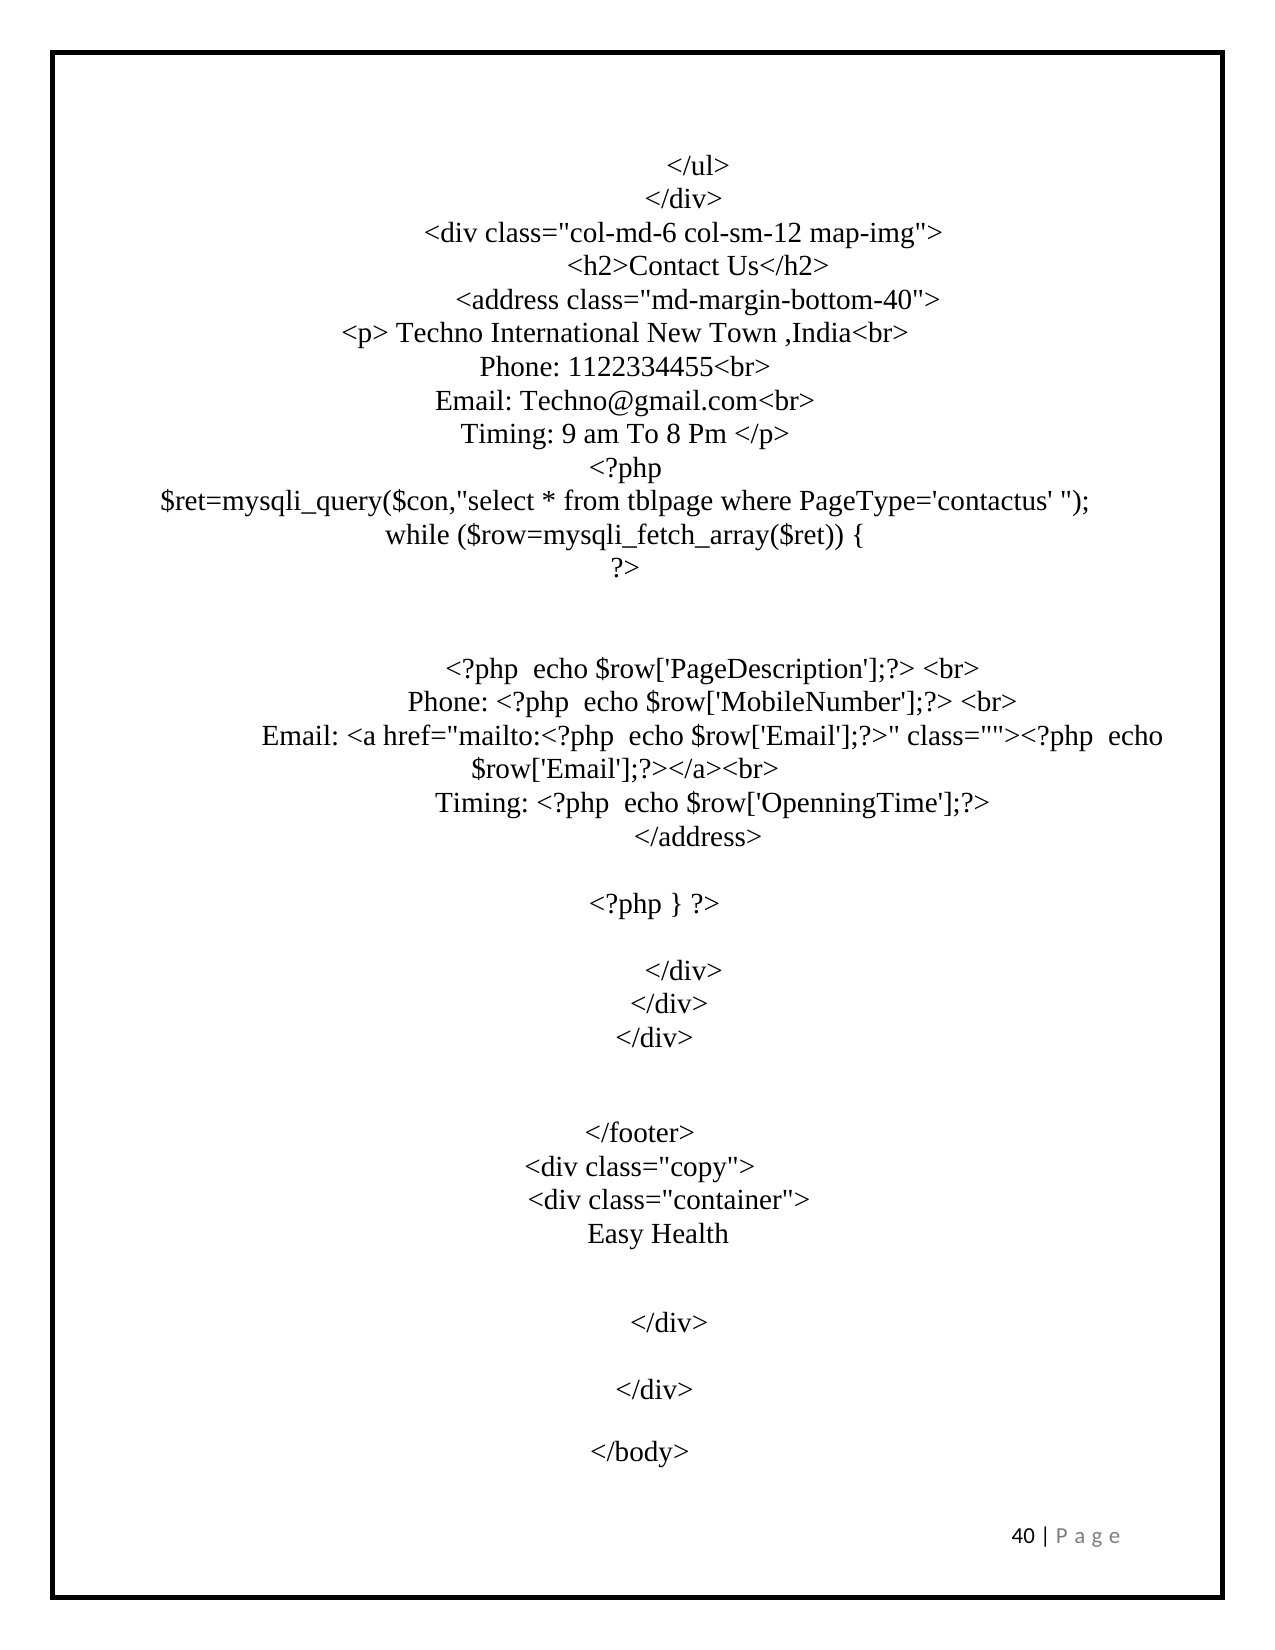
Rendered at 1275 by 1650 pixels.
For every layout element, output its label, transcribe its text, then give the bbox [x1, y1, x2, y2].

text <?php [64, 450, 1185, 483]
text </body> [64, 1434, 1185, 1467]
text Phone: 1122334455<br> [64, 349, 1185, 383]
text Phone: <?php echo $row['MobileNumber'];?> <br> [64, 684, 1185, 718]
text </div> [64, 986, 1185, 1020]
text <?php echo $row['PageDescription'];?> <br> [64, 651, 1185, 684]
text </address> [64, 819, 1185, 852]
text </footer> [64, 1115, 1185, 1149]
text </div> [64, 1305, 1185, 1339]
text </div> [64, 1020, 1185, 1053]
text <h2>Contact Us</h2> [64, 248, 1185, 282]
text Timing: <?php echo $row['OpenningTime'];?> [64, 785, 1185, 819]
text </div> [64, 953, 1185, 986]
text <address class="md-margin-bottom-40"> [64, 282, 1185, 316]
text </div> [64, 181, 1185, 215]
text $ret=mysqli_query($con,"select * from tblpage where PageType='contactus' "); [64, 483, 1185, 517]
text <div class="copy"> [64, 1149, 1185, 1182]
text Easy Health [64, 1216, 1185, 1249]
text Email: Techno@gmail.com<br> [64, 383, 1185, 416]
text <div class="container"> [64, 1182, 1185, 1216]
text <div class="col-md-6 col-sm-12 map-img"> [64, 215, 1185, 248]
text ?> [64, 550, 1185, 584]
text </ul> [64, 148, 1185, 181]
text Email: <a href="mailto:<?php echo $row['Email'];?>" class=""><?php echo $row['Email'];?></a><br> [64, 718, 1185, 785]
text </div> [64, 1372, 1185, 1406]
text <p> Techno International New Town ,India<br> [64, 316, 1185, 349]
text Timing: 9 am To 8 Pm </p> [64, 416, 1185, 450]
text while ($row=mysqli_fetch_array($ret)) { [64, 517, 1185, 550]
text <?php } ?> [64, 886, 1185, 919]
